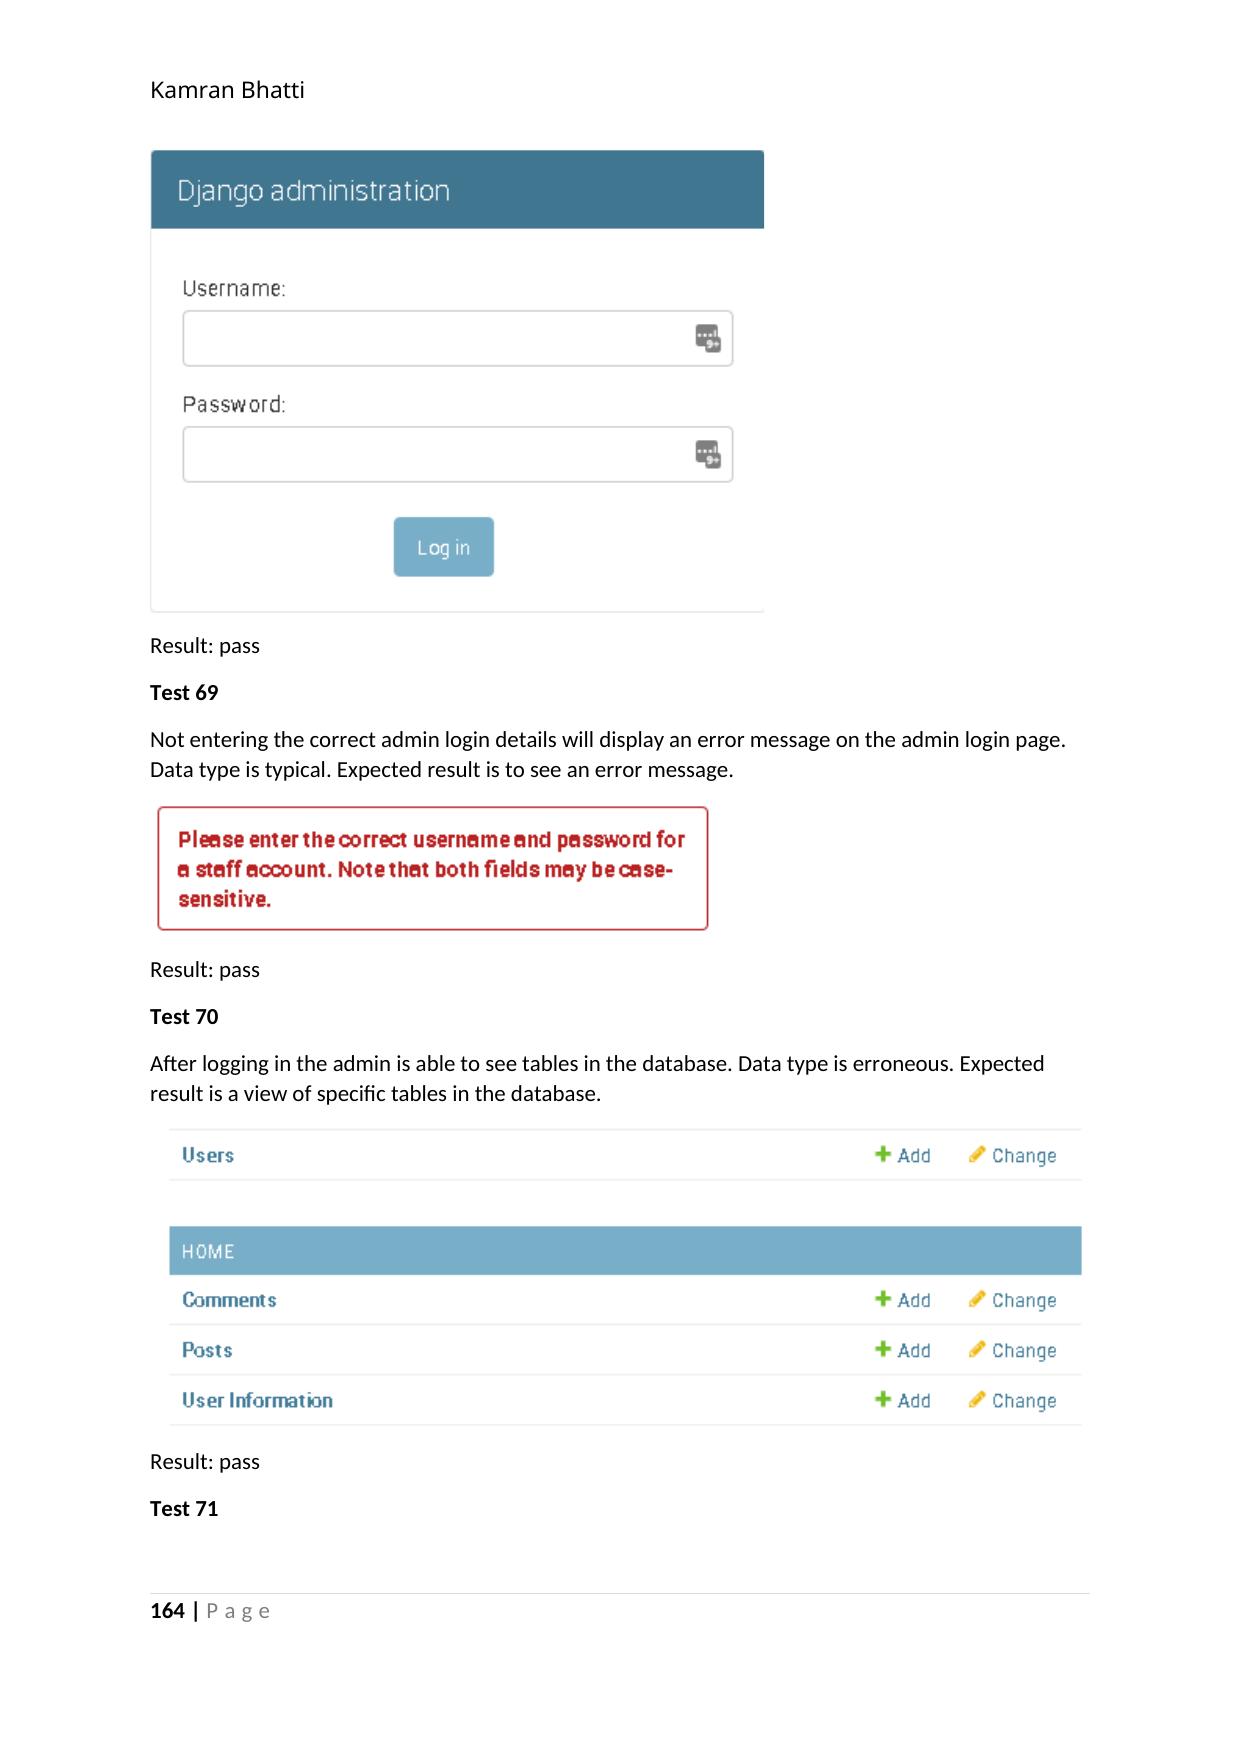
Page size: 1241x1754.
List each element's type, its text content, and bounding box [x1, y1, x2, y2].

picture [150, 150, 765, 613]
text Result: pass [150, 1447, 1090, 1475]
text Result: pass [150, 956, 1090, 983]
text Test 70 [150, 1002, 1090, 1030]
text Test 69 [150, 678, 1090, 706]
text Not entering the correct admin login details will display an error message on the admin login page. Data type is typical. Expected result is to see an error message. [150, 725, 1090, 783]
text Result: pass [150, 631, 1090, 659]
picture [150, 802, 718, 937]
picture [150, 1126, 1091, 1429]
text After logging in the admin is able to see tables in the database. Data type is erroneous. Expected result is a view of specific tables in the database. [150, 1049, 1090, 1107]
text Test 71 [150, 1494, 1090, 1522]
